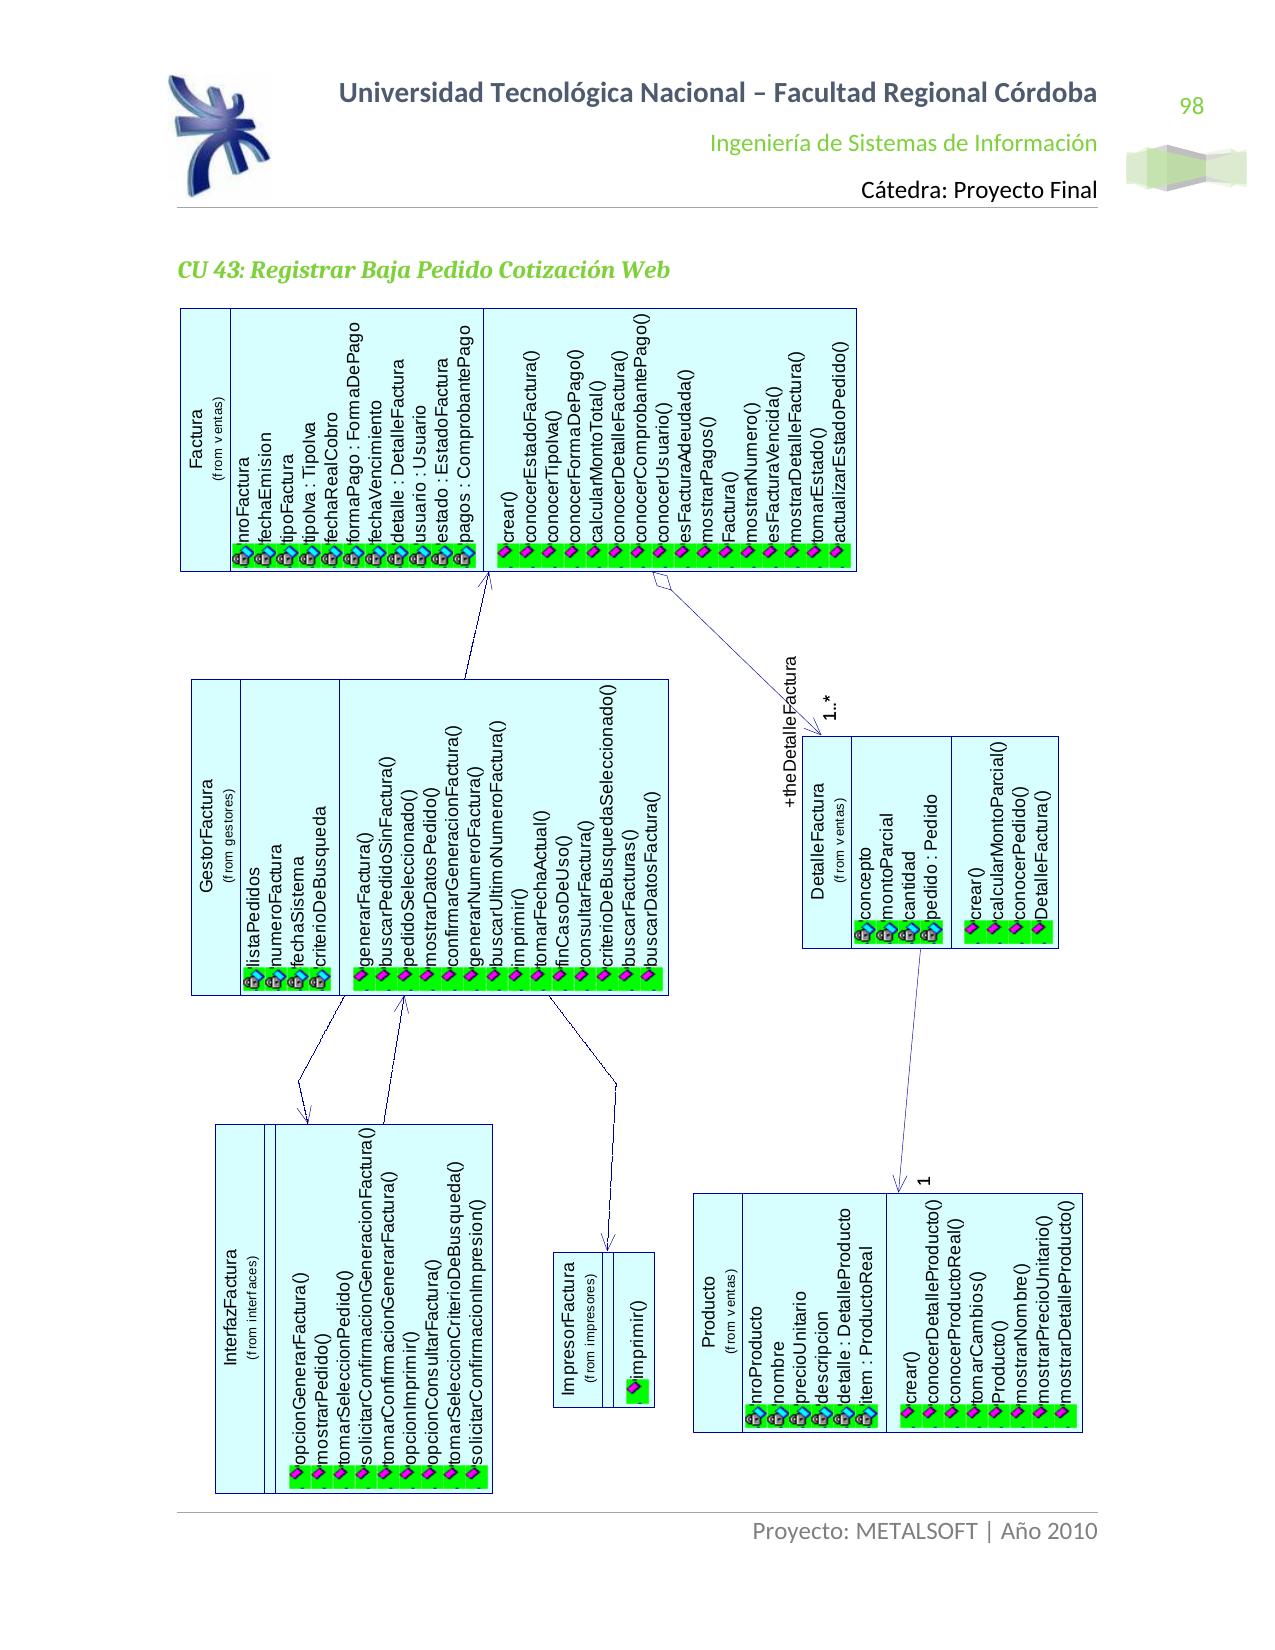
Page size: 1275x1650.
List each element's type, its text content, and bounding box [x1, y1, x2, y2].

text CU 43: Registrar Baja Pedido Cotización Web [177, 256, 1098, 284]
picture [167, 74, 272, 199]
